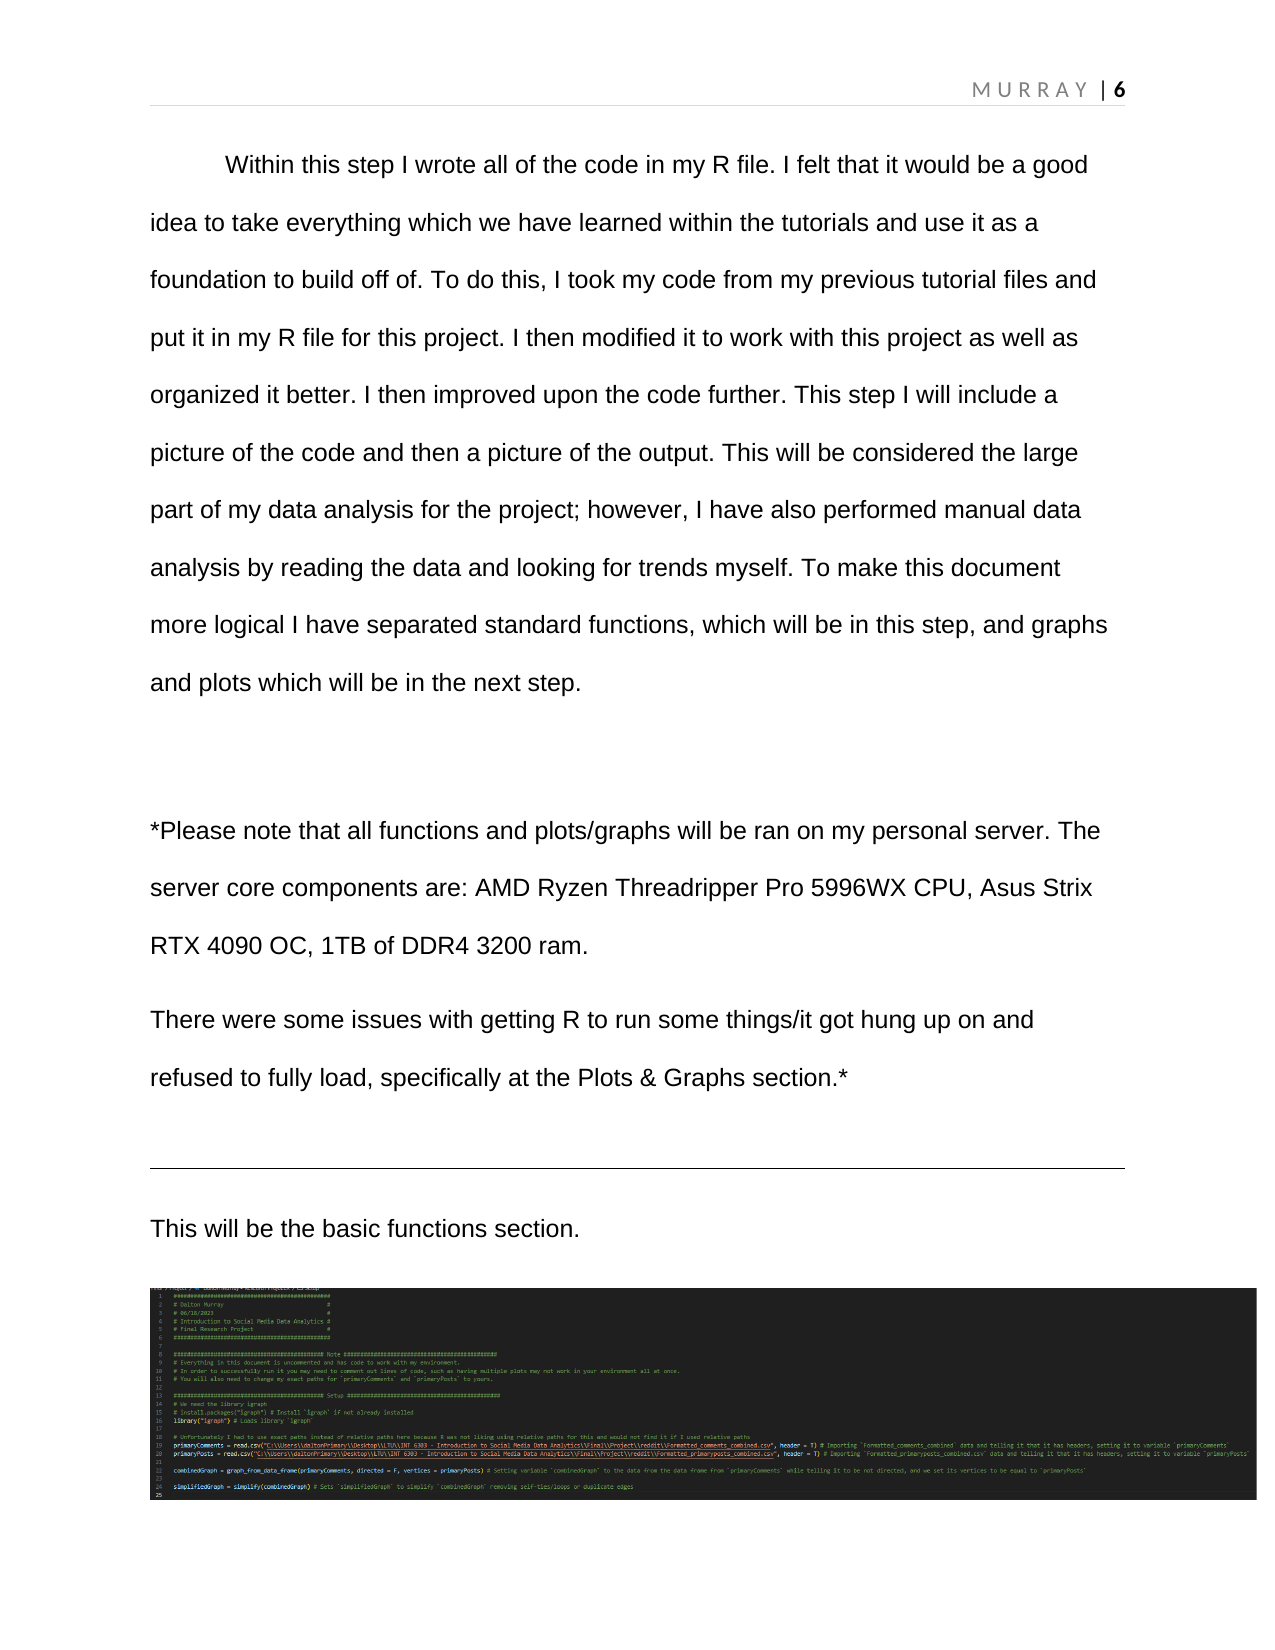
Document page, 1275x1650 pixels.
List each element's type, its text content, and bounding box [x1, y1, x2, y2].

text There were some issues with getting R to run some things/it got hung up on and refused to fully load, specifically at the Plots & Graphs section.* [150, 1005, 1125, 1091]
text Within this step I wrote all of the code in my R file. I felt that it would be a good idea to take everything which we have learned within the tutorials and use it as a foundation to build off of. To do this, I took my code from my previous tutorial files and put it in my R file for this project. I then modified it to work with this project as well as organized it better. I then improved upon the code further. This step I will include a picture of the code and then a picture of the output. This will be considered the large part of my data analysis for the project; however, I have also performed manual data analysis by reading the data and looking for trends myself. To make this document more logical I have separated standard functions, which will be in this step, and graphs and plots which will be in the next step. [150, 150, 1125, 696]
text This will be the basic functions section. [150, 1214, 1125, 1243]
text *Please note that all functions and plots/graphs will be ran on my personal server. The server core components are: AMD Ryzen Threadripper Pro 5996WX CPU, Asus Strix RTX 4090 OC, 1TB of DDR4 3200 ram. [150, 816, 1125, 959]
picture [150, 1288, 1257, 1500]
